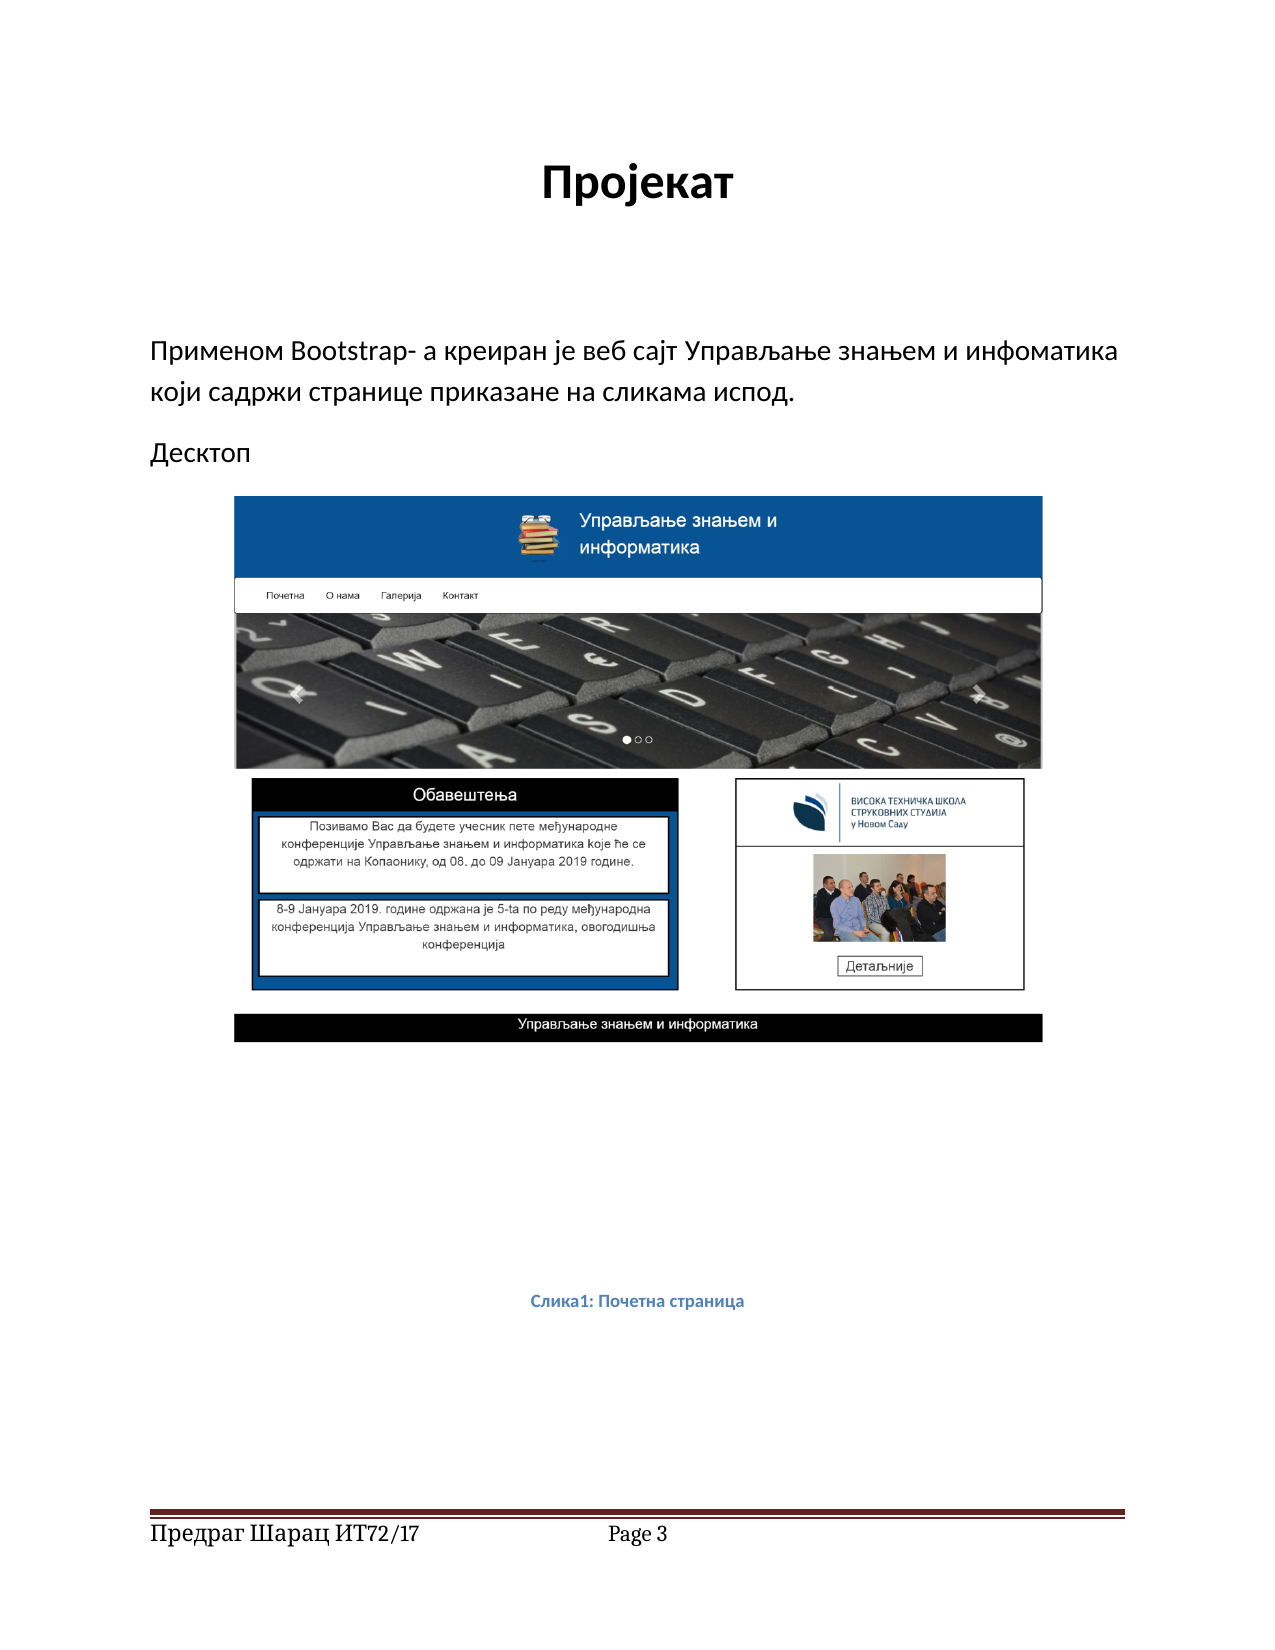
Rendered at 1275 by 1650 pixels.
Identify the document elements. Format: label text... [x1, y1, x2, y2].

text Слика1: Почетна страница [150, 1289, 1125, 1312]
picture [151, 496, 1125, 1264]
text Применом Bootstrap- a креиран је веб сајт Управљање знањем и инфоматика који садржи странице приказане на сликама испод. [150, 332, 1125, 408]
text Десктоп [150, 434, 1125, 470]
text Пројекат [150, 150, 1125, 211]
